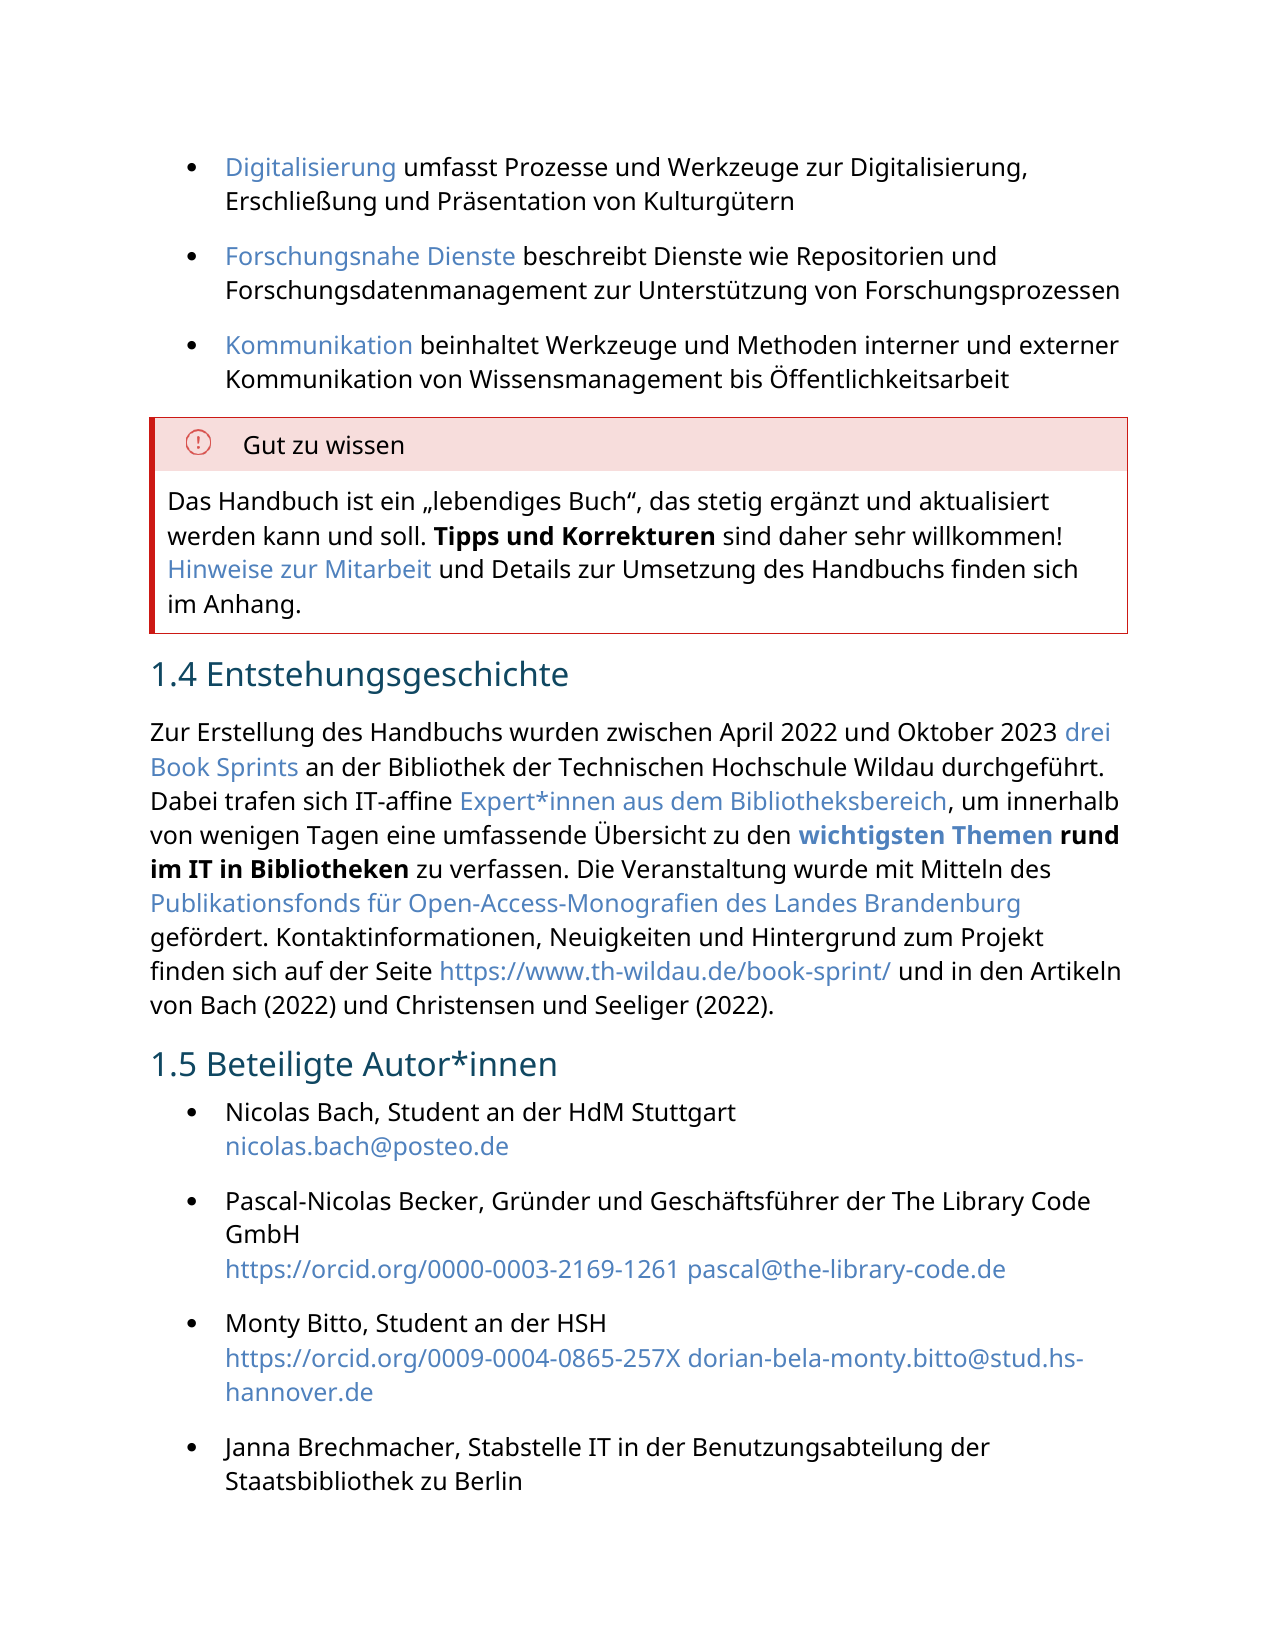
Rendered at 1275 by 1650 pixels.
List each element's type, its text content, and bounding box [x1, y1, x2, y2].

table_cell Das Handbuch ist ein „lebendiges Buch“, das stetig ergänzt und aktualisiert werden kann und soll. Tipps und Korrekturen sind daher sehr willkommen! Hinweise zur Mitarbeit und Details zur Umsetzung des Handbuchs finden sich im Anhang. [155, 471, 1127, 633]
list Pascal-Nicolas Becker, Gründer und Geschäftsführer der The Library Code GmbH https://orcid.org/0000-0003-2169-1261 pascal@the-library-code.de [187, 1183, 1125, 1285]
list Digitalisierung umfasst Prozesse und Werkzeuge zur Digitalisierung, Erschließung und Präsentation von Kulturgütern [187, 150, 1125, 218]
list Nicolas Bach, Student an der HdM Stuttgart nicolas.bach@posteo.de [187, 1094, 1125, 1162]
subtitle 1.4 Entstehungsgeschichte [150, 651, 1125, 696]
list Kommunikation beinhaltet Werkzeuge und Methoden interner und externer Kommunikation von Wissensmanagement bis Öffentlichkeitsarbeit [187, 328, 1125, 396]
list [187, 1429, 1125, 1497]
subtitle 1.5 Beteiligte Autor*innen [150, 1040, 1125, 1086]
picture [186, 429, 211, 455]
text Zur Erstellung des Handbuchs wurden zwischen April 2022 und Oktober 2023 drei Book Sprints an der Bibliothek der Technischen Hochschule Wildau durchgeführt. Dabei trafen sich IT-affine Expert*innen aus dem Bibliotheksbereich, um innerhalb von wenigen Tagen eine umfassende Übersicht zu den wichtigsten Themen rund im IT in Bibliotheken zu verfassen. Die Veranstaltung wurde mit Mitteln des Publikationsfonds für Open-Access-Monografien des Landes Brandenburg gefördert. Kontaktinformationen, Neuigkeiten und Hintergrund zum Projekt finden sich auf der Seite https://www.th-wildau.de/book-sprint/ und in den Artikeln von Bach (2022) und Christensen und Seeliger (2022). [150, 715, 1125, 1022]
table_header Gut zu wissen [155, 418, 1127, 471]
list Forschungsnahe Dienste beschreibt Dienste wie Repositorien und Forschungsdatenmanagement zur Unterstützung von Forschungsprozessen [187, 239, 1125, 307]
list Monty Bitto, Student an der HSH https://orcid.org/0009-0004-0865-257X dorian-bela-monty.bitto@stud.hs-hannover.de [187, 1306, 1125, 1408]
